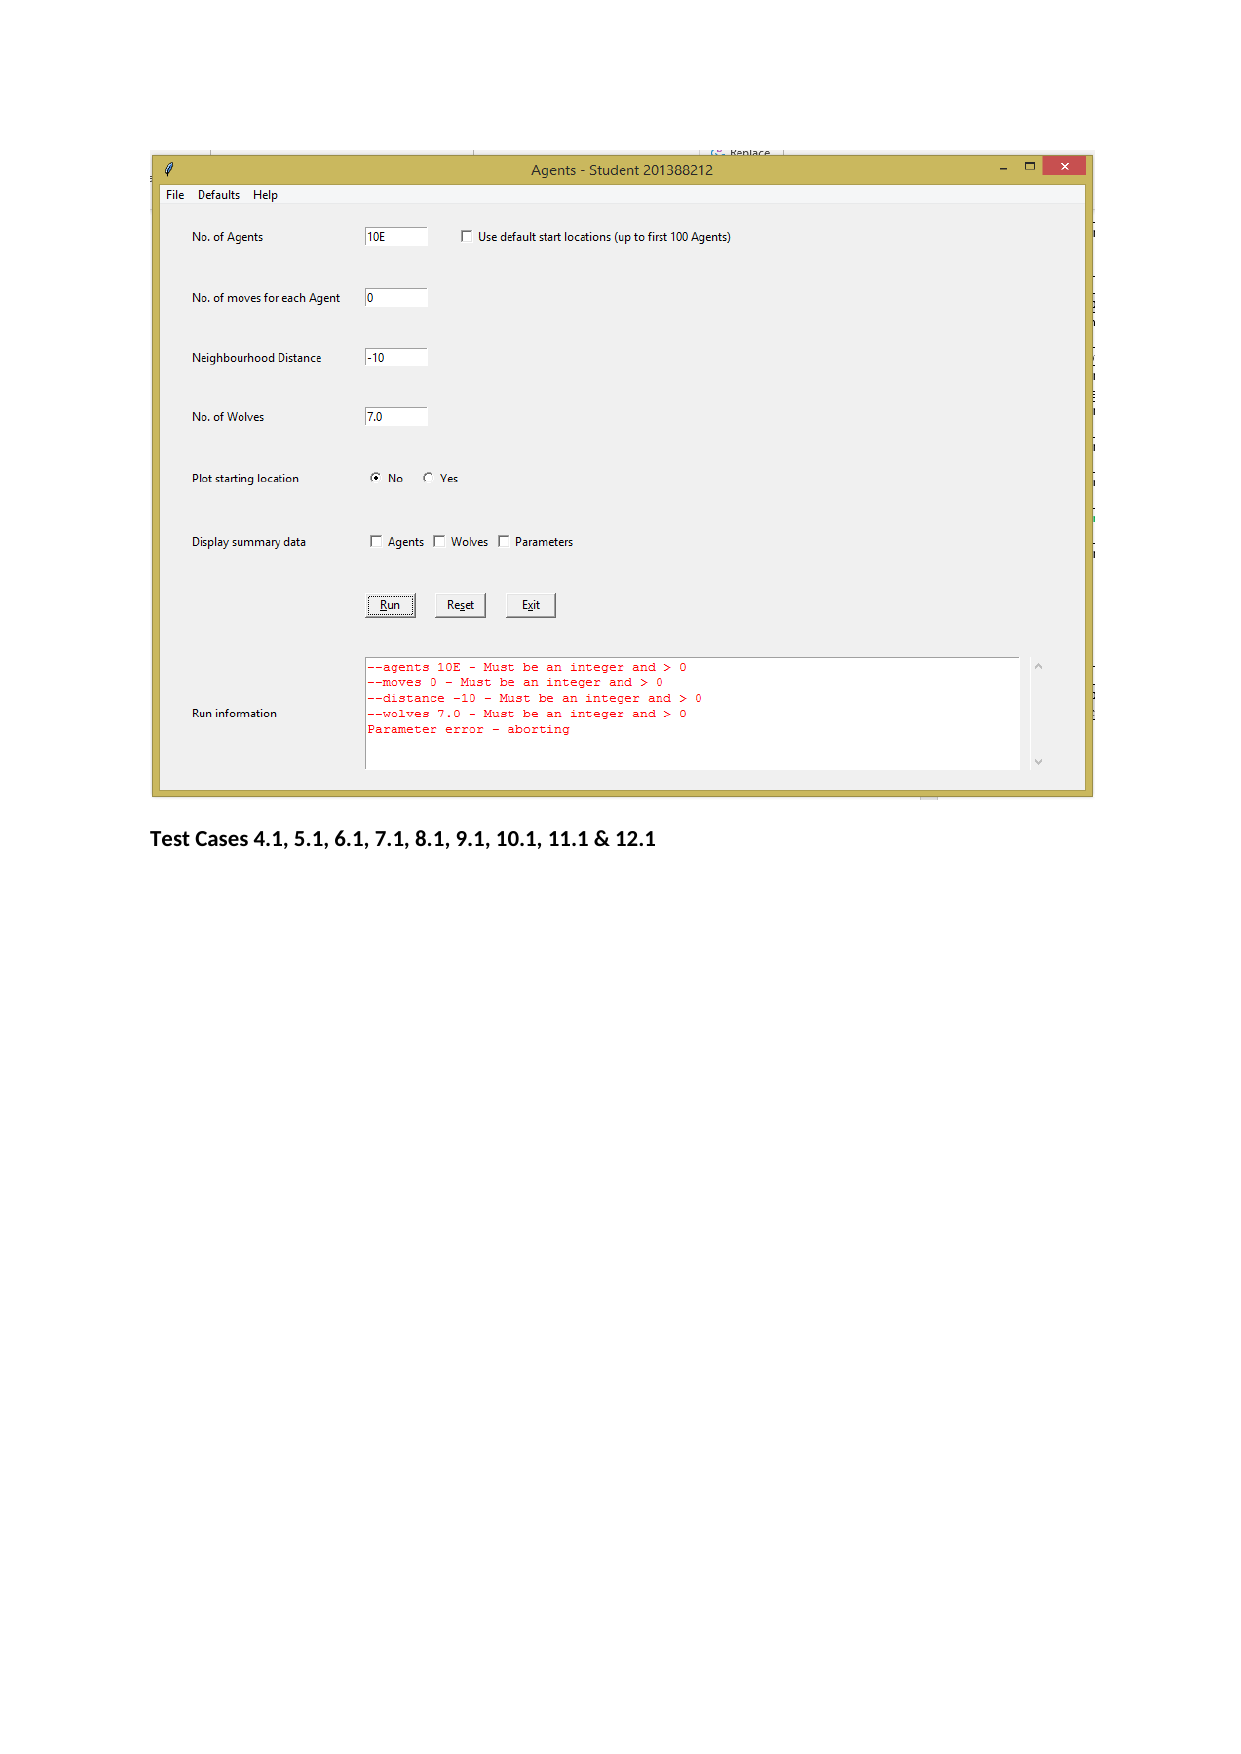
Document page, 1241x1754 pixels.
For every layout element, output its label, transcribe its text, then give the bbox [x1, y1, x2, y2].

picture [150, 150, 1095, 800]
text Test Cases 4.1, 5.1, 6.1, 7.1, 8.1, 9.1, 10.1, 11.1 & 12.1 [150, 824, 1090, 853]
